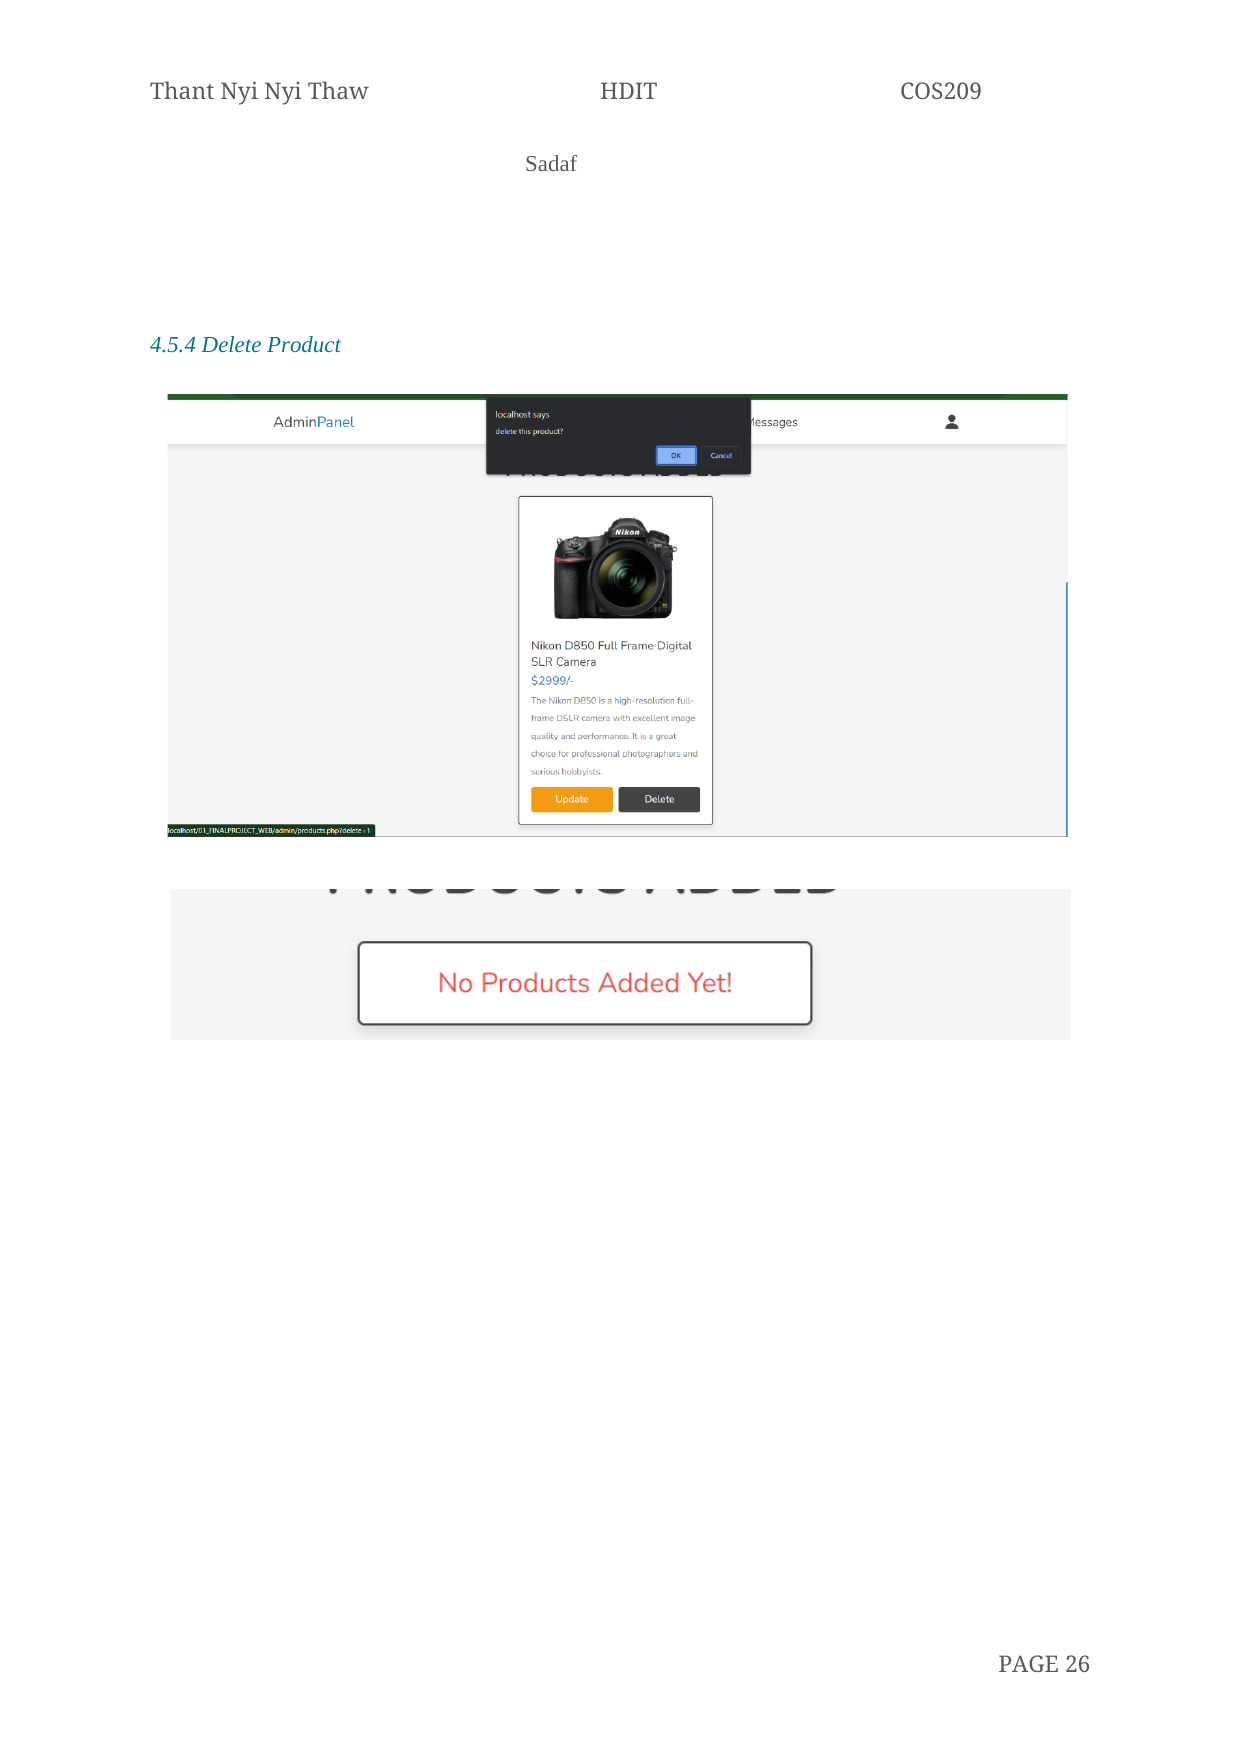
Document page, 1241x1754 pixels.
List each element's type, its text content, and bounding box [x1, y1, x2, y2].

list Sadaf [525, 150, 1090, 176]
picture [167, 394, 1068, 837]
subtitle 4.5.4 Delete Product [150, 331, 1090, 357]
picture [171, 889, 1072, 1040]
